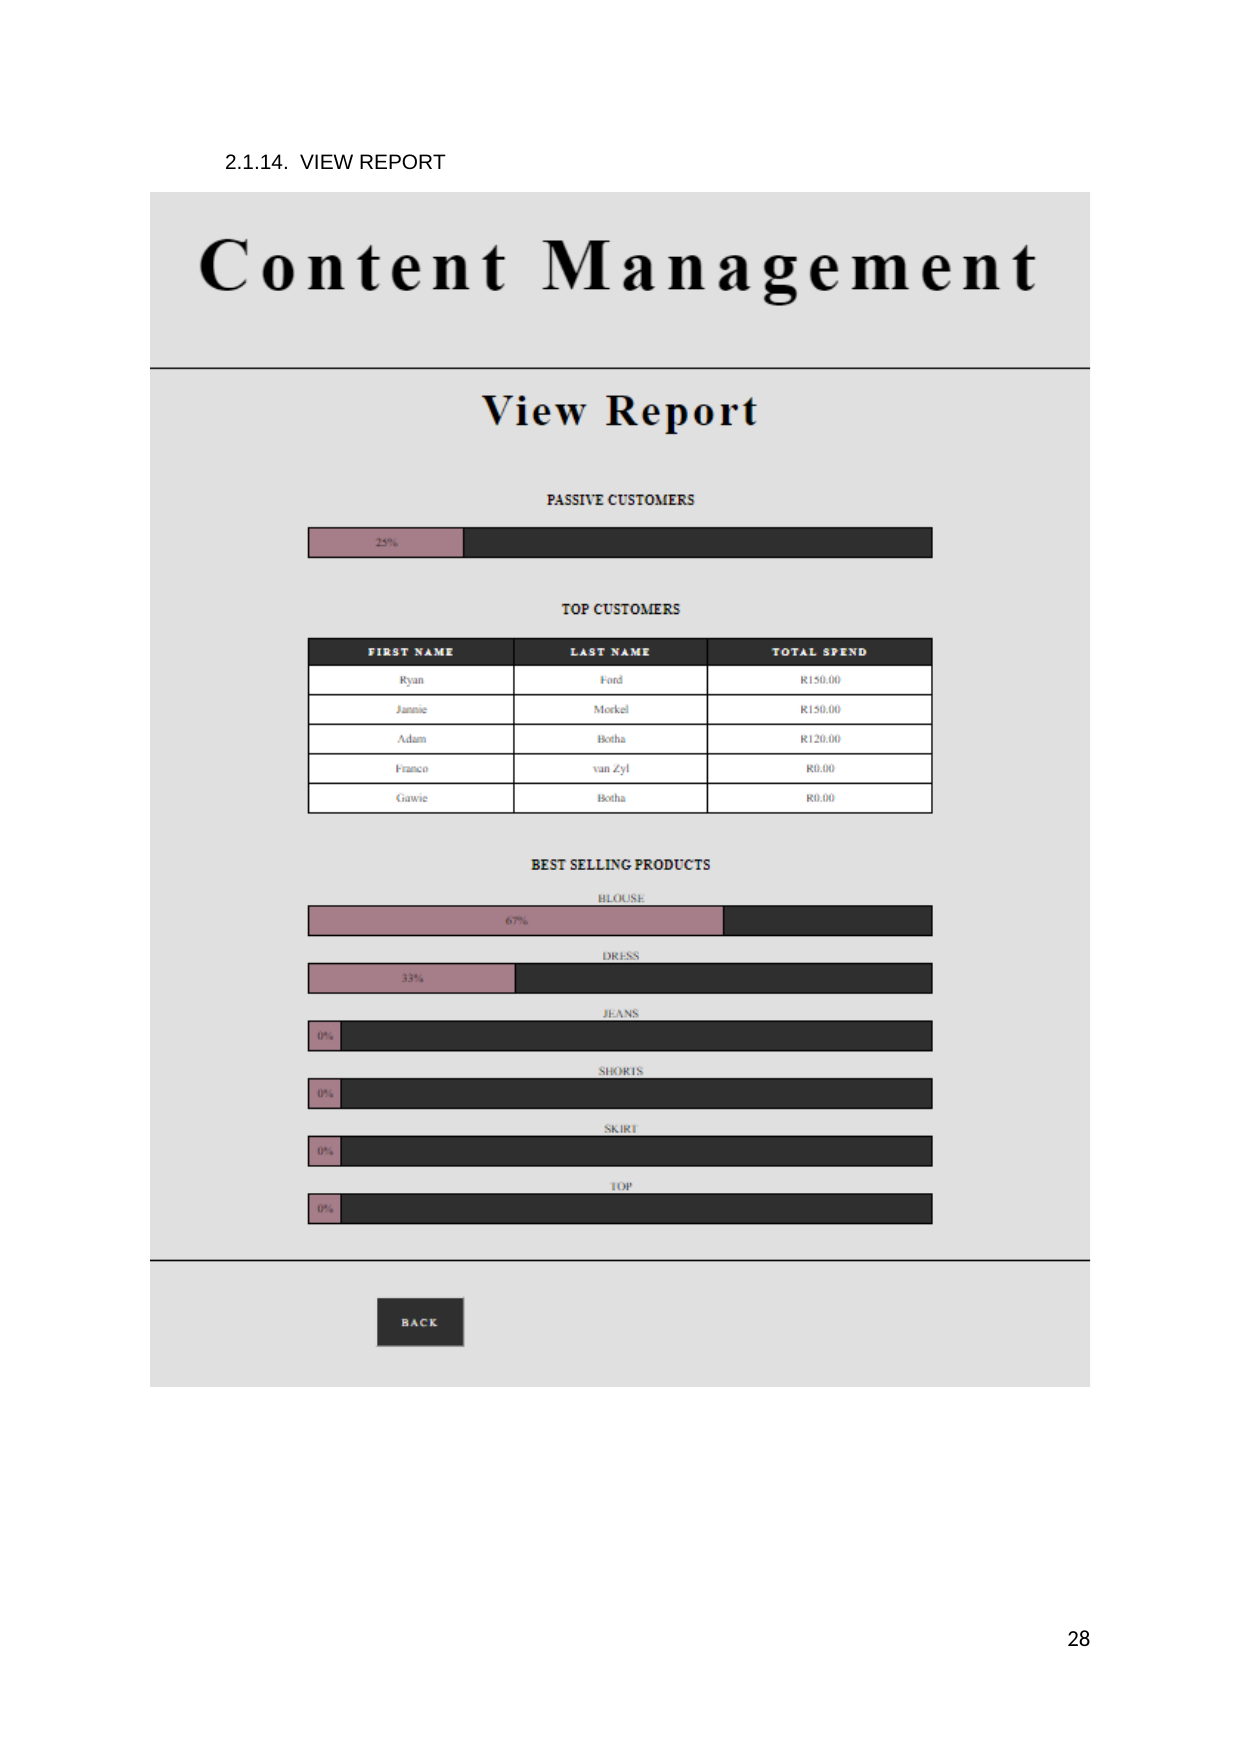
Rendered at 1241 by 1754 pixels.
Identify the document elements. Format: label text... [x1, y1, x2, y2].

list VIEW REPORT [225, 150, 1090, 174]
picture [150, 192, 1091, 1387]
